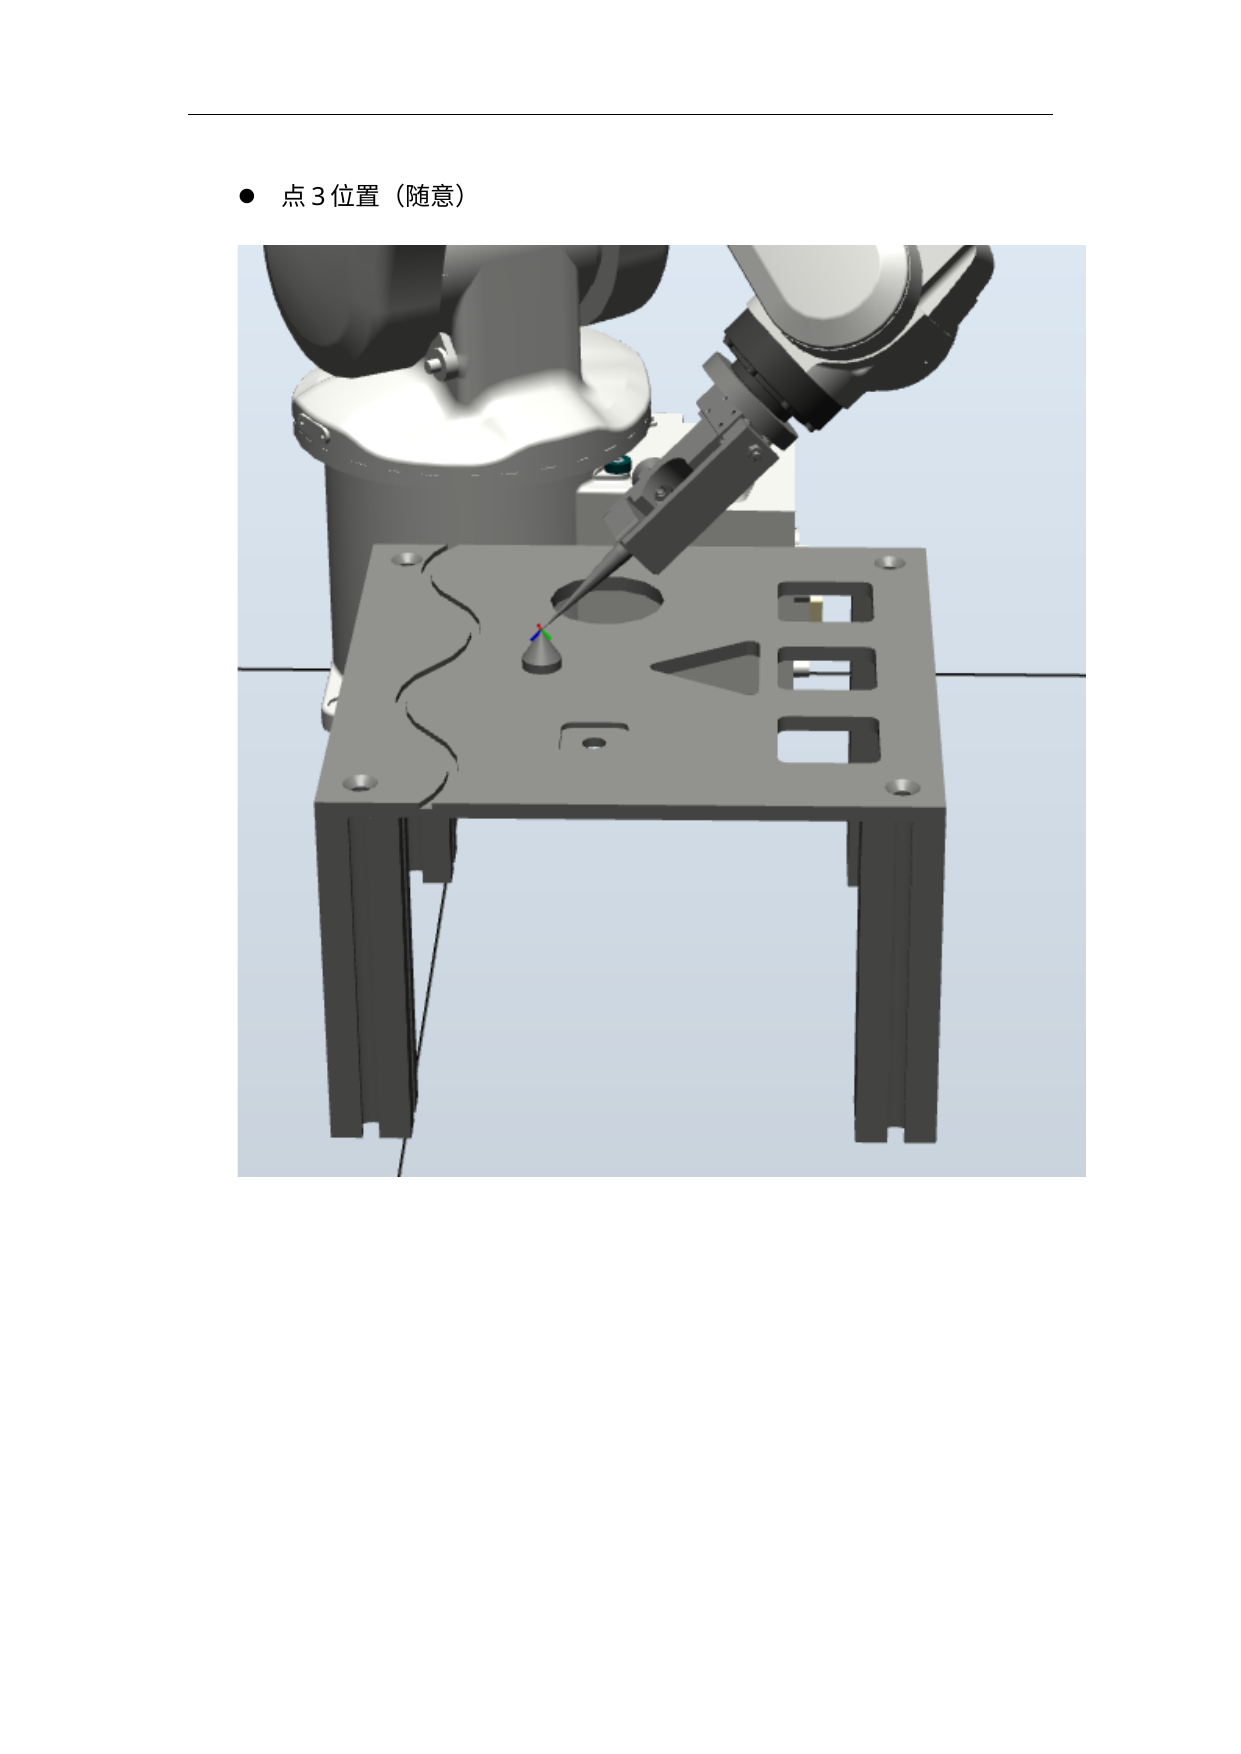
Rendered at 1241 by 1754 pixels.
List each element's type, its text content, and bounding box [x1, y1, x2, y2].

picture [237, 245, 1086, 1177]
list 点3位置（随意） [237, 162, 1053, 227]
